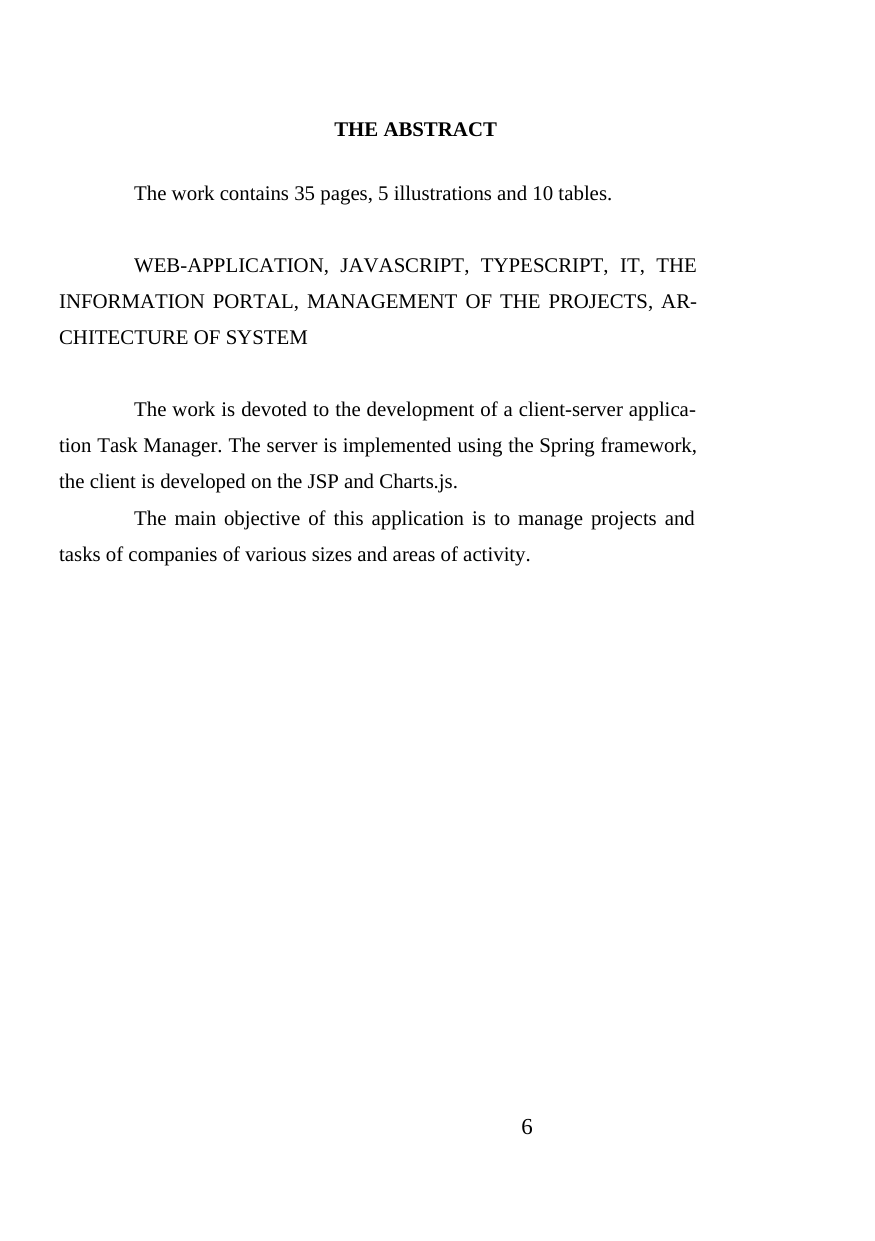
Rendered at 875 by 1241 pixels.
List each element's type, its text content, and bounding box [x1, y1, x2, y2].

text The main objective of this application is to manage projects and tasks of companies of various sizes and areas of activity. [59, 505, 696, 566]
text The work contains 35 pages, 5 illustrations and 10 tables. [134, 181, 866, 205]
text The work is devoted to the development of a client-server applica- tion Task Manager. The server is implemented using the Spring framework, the client is developed on the JSP and Charts.js. [59, 397, 697, 493]
subtitle THE ABSTRACT [334, 117, 866, 141]
text WEB-APPLICATION, JAVASCRIPT, TYPESCRIPT, IT, THE INFORMATION PORTAL, MANAGEMENT OF THE PROJECTS, AR- CHITECTURE OF SYSTEM [59, 253, 697, 349]
